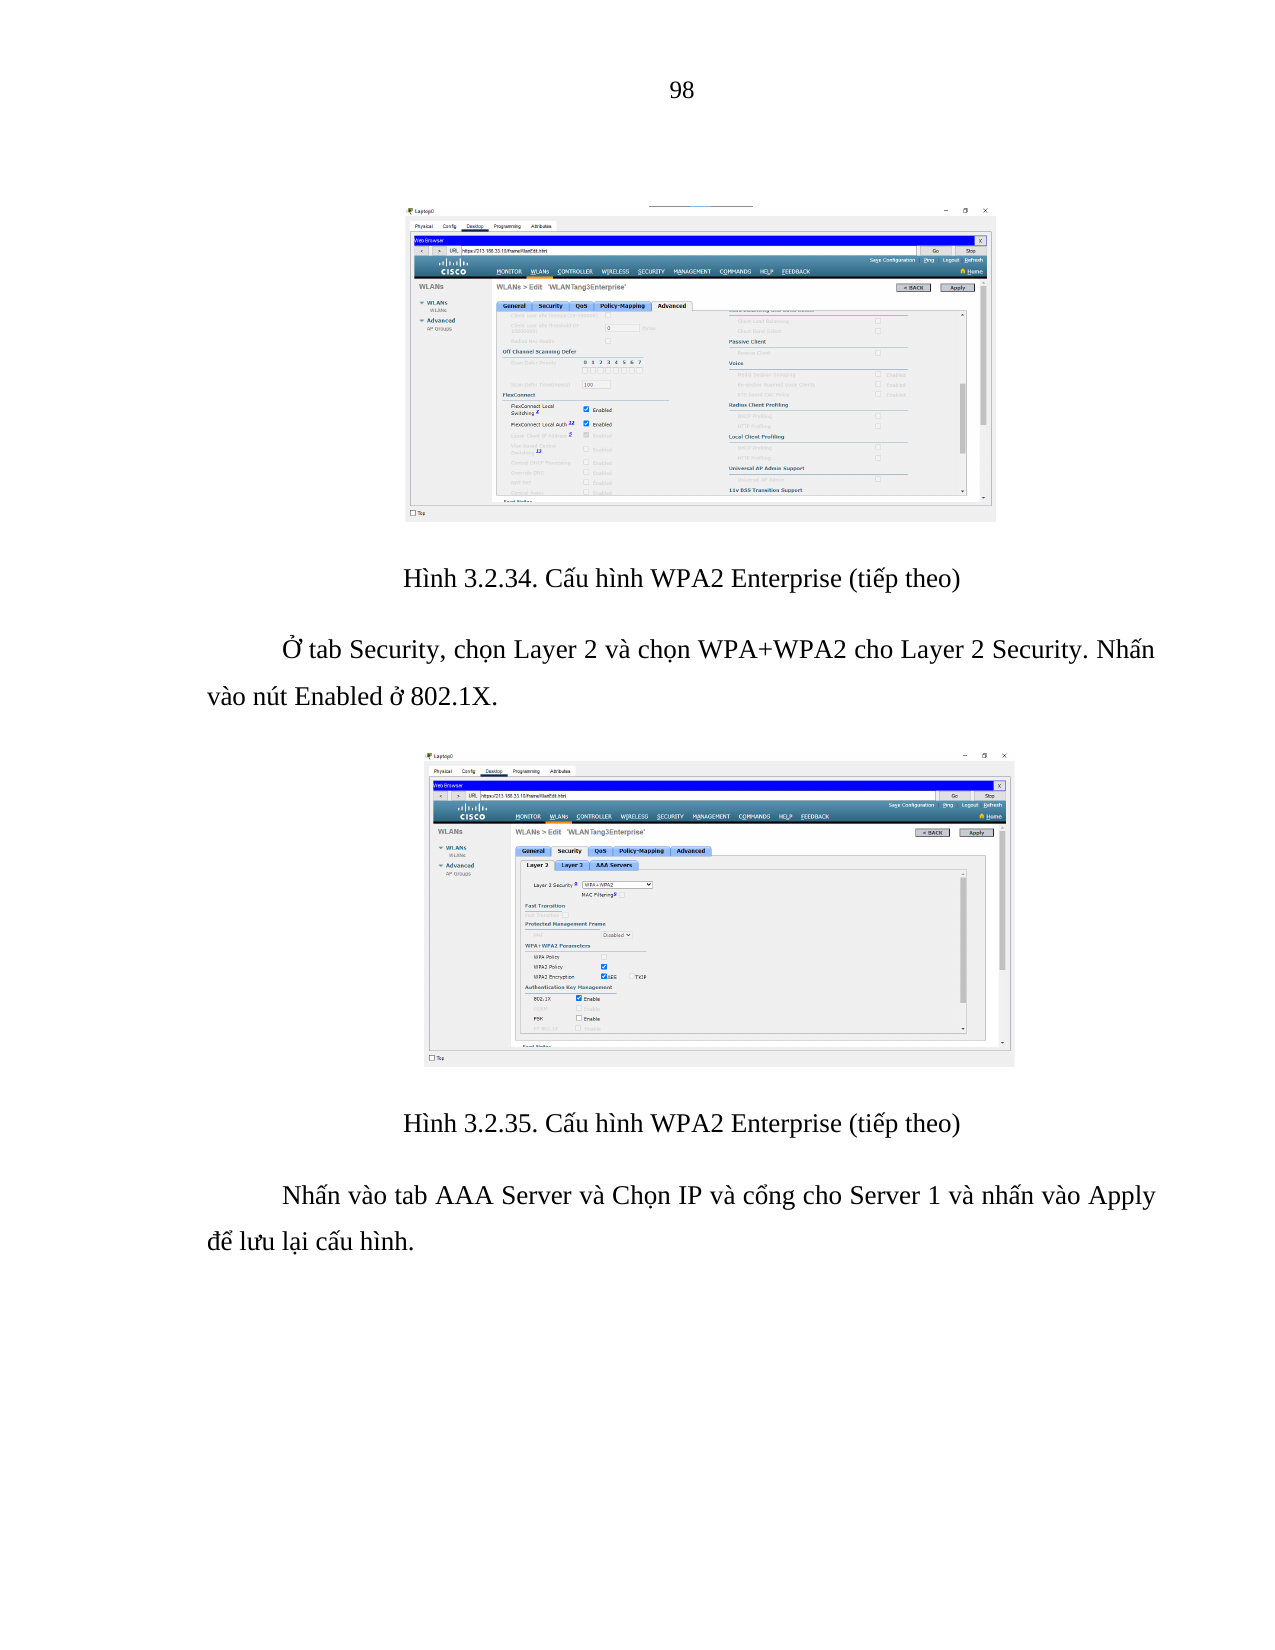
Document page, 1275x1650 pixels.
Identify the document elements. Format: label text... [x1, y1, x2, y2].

text Nhấn vào tab AAA Server và Chọn IP và cổng cho Server 1 và nhấn vào Apply để lưu lại cấu hình. [207, 1179, 1157, 1257]
picture [405, 206, 996, 522]
text Hình 3.2.35. Cấu hình WPA2 Enterprise (tiếp theo) [207, 1107, 1157, 1138]
picture [424, 752, 1015, 1067]
text Hình 3.2.34. Cấu hình WPA2 Enterprise (tiếp theo) [207, 562, 1157, 593]
text Ở tab Security, chọn Layer 2 và chọn WPA+WPA2 cho Layer 2 Security. Nhấn vào nút Enabled ở 802.1X. [207, 634, 1157, 711]
